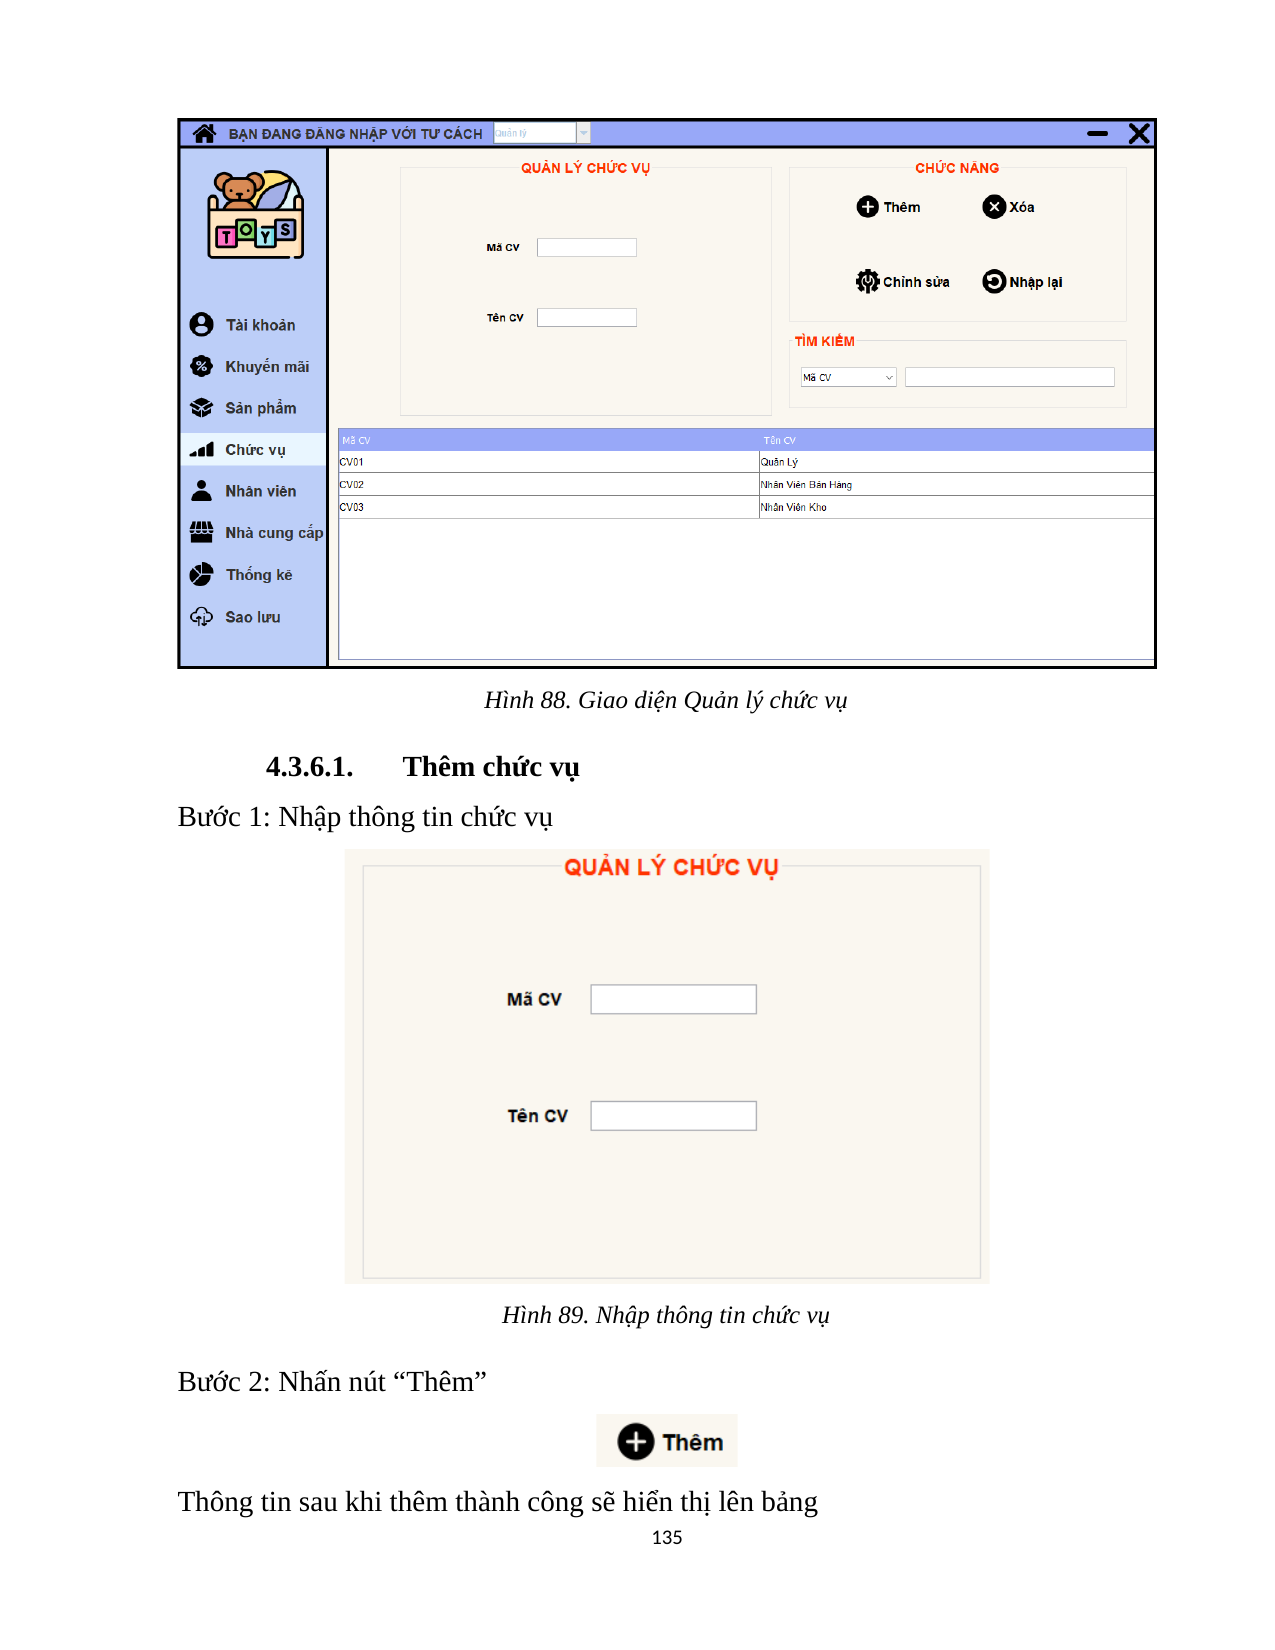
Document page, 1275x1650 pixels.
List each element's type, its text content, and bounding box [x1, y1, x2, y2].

text Bước 1: Nhập thông tin chức vụ [177, 799, 1157, 833]
text Thêm chức vụ [266, 749, 1157, 782]
picture [344, 849, 990, 1284]
text Thông tin sau khi thêm thành công sẽ hiển thị lên bảng [177, 1484, 1157, 1517]
picture [596, 1414, 738, 1467]
text Bước 2: Nhấn nút “Thêm” [177, 1364, 1157, 1398]
picture [177, 118, 1157, 669]
